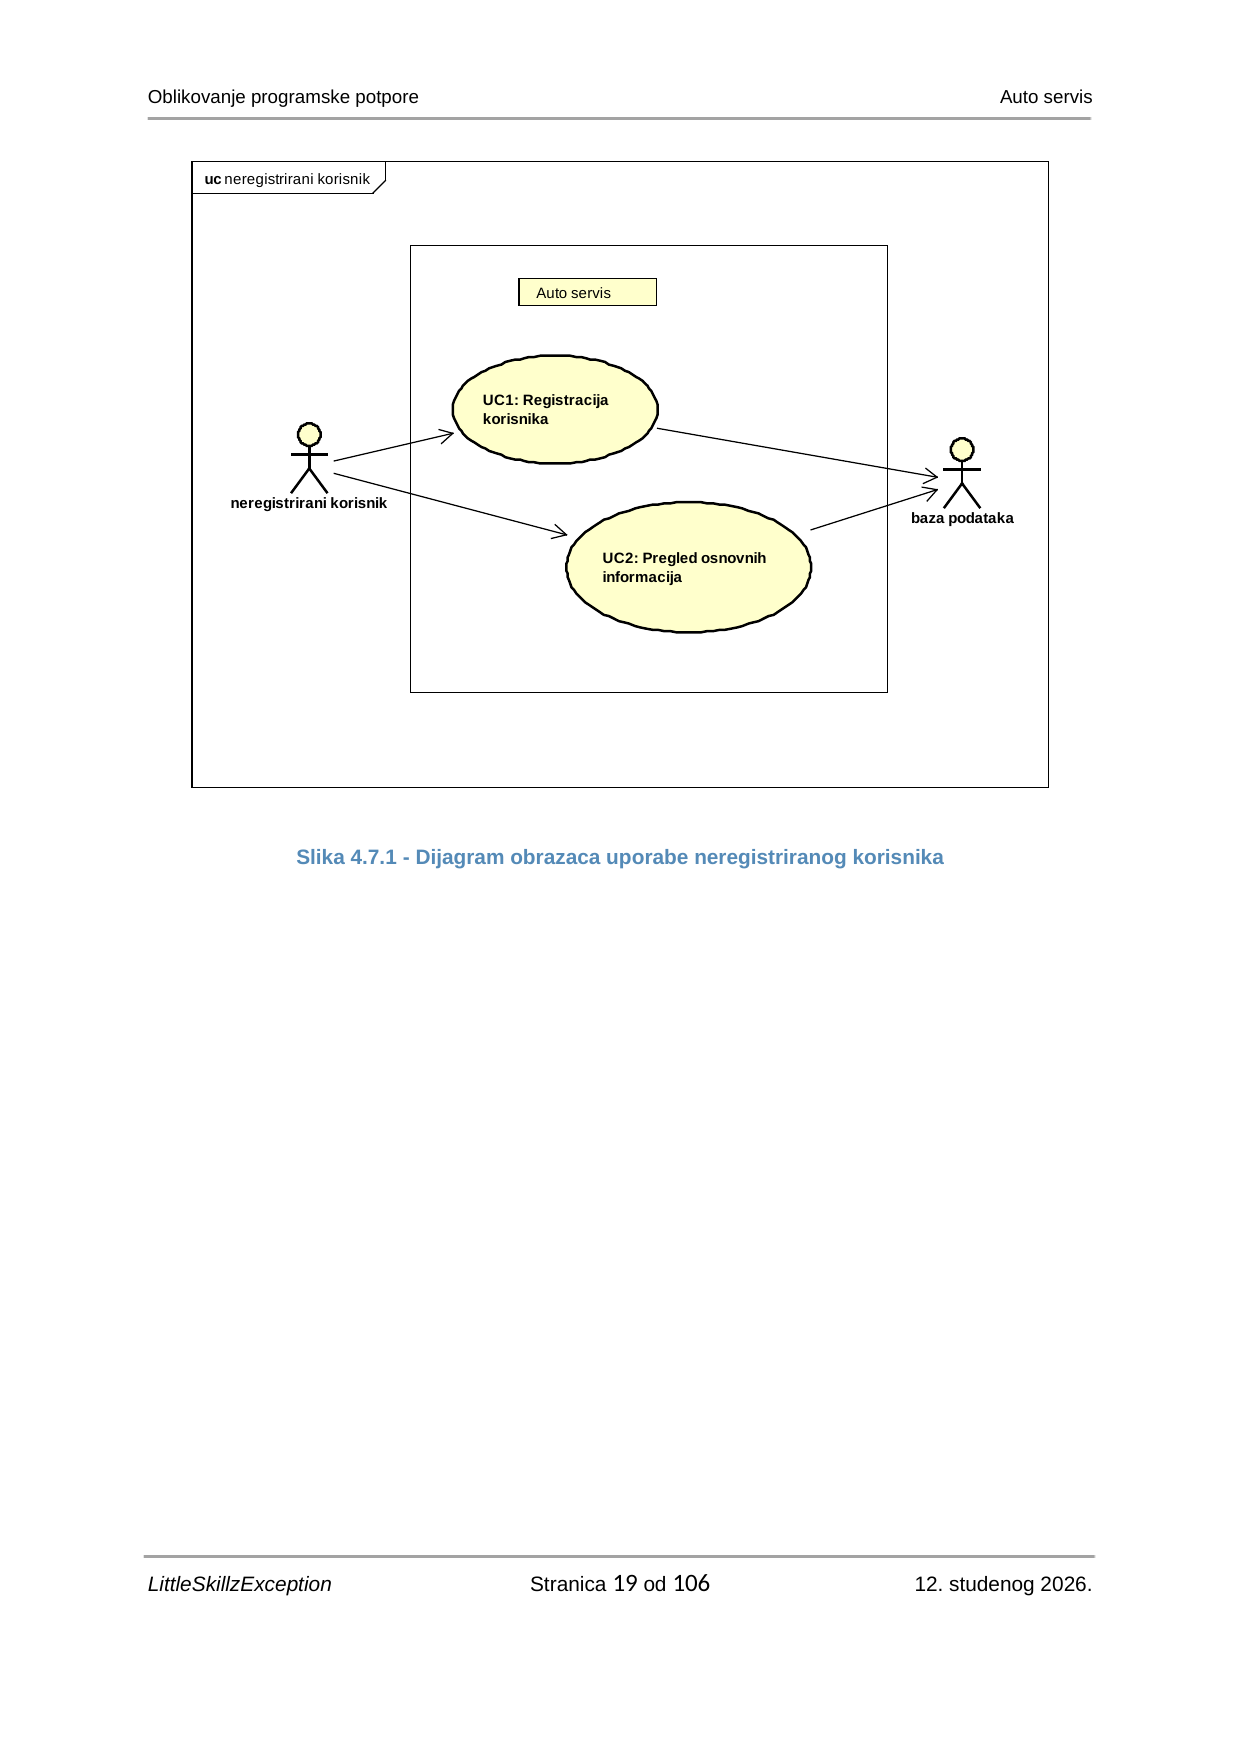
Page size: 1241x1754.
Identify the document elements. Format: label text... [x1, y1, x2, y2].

text Slika 4.7.1 - Dijagram obrazaca uporabe neregistriranog korisnika [148, 817, 1093, 869]
